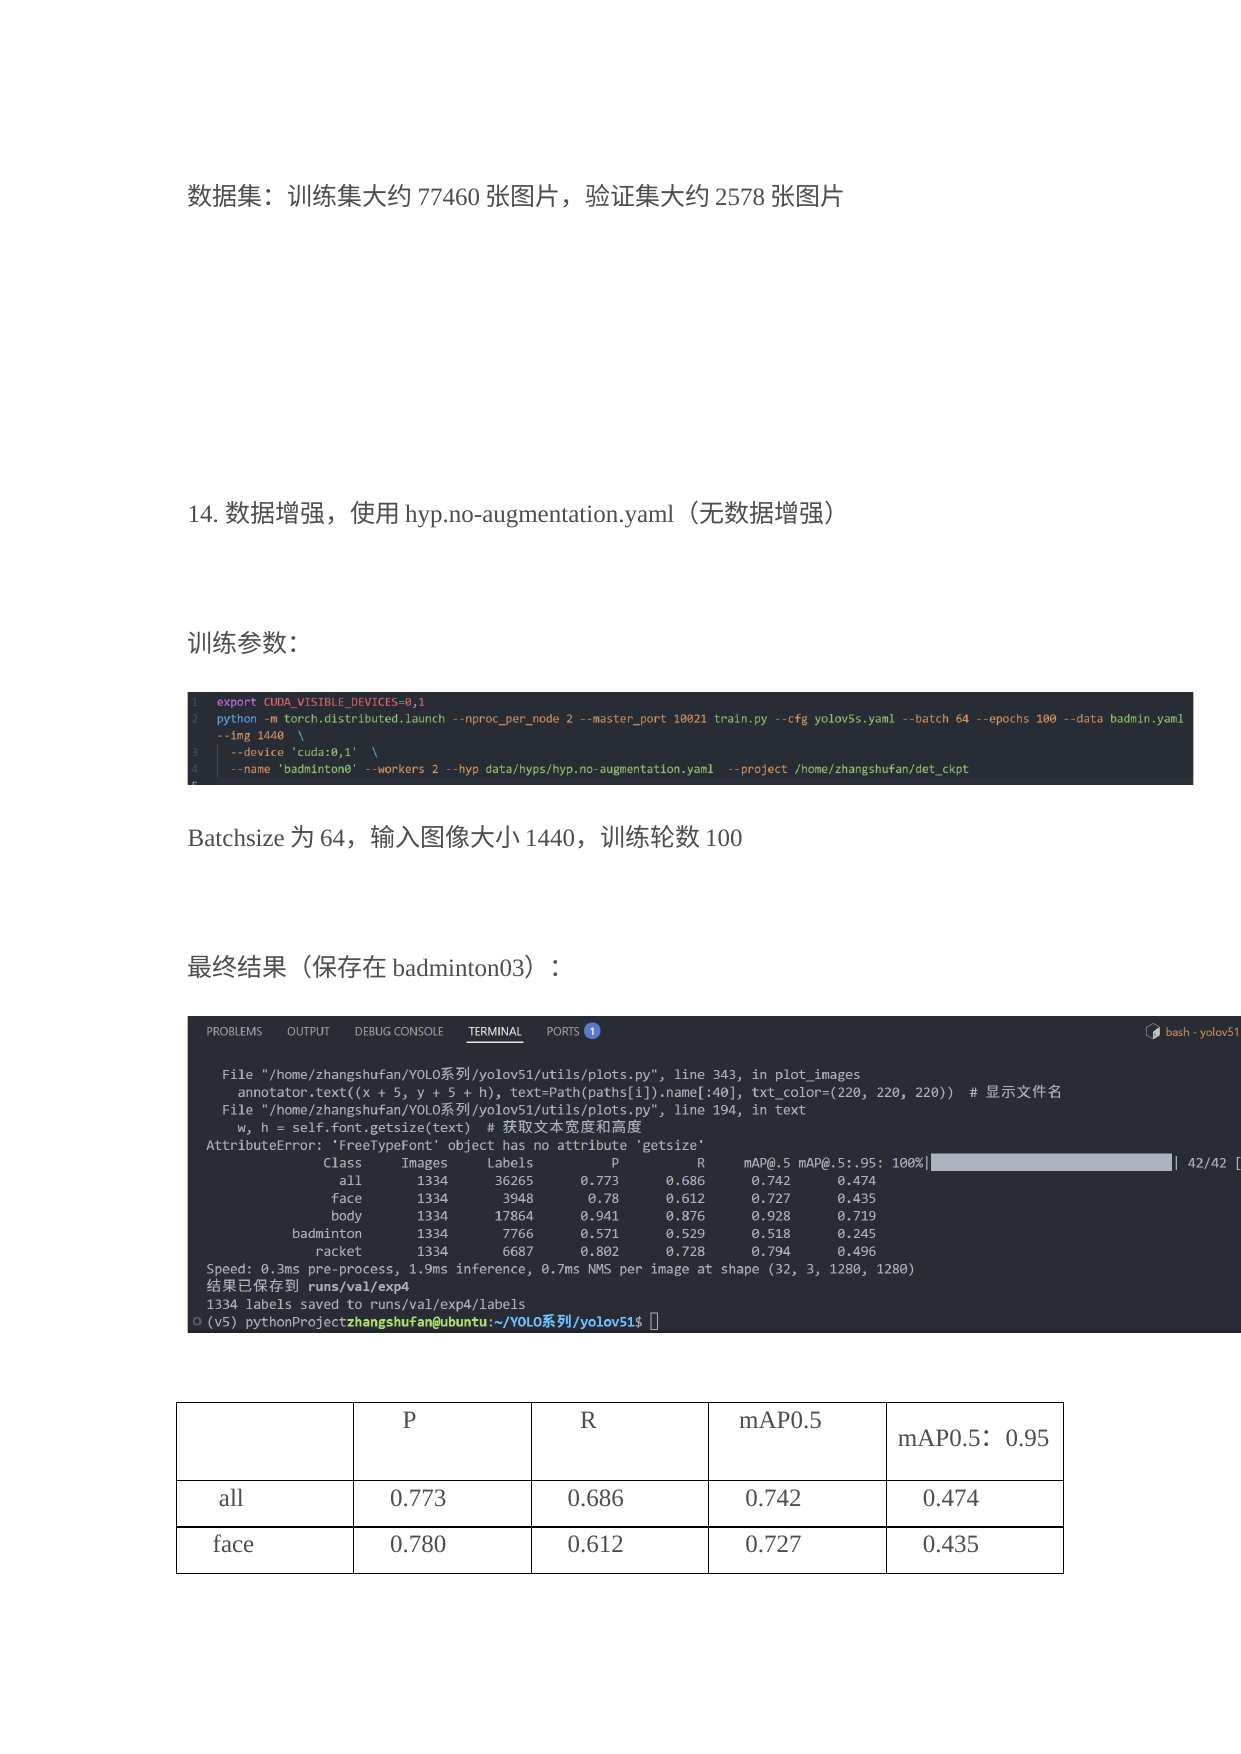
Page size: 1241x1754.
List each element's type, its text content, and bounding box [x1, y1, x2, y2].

table_cell face [177, 1528, 353, 1573]
table_cell 0.773 [354, 1481, 531, 1526]
table_header [177, 1403, 353, 1480]
table_cell 0.686 [532, 1481, 708, 1526]
table_cell 0.727 [709, 1528, 886, 1573]
table_cell 0.742 [709, 1481, 886, 1526]
table_cell 0.474 [887, 1481, 1063, 1526]
table_header mAP0.5：0.95 [887, 1403, 1063, 1480]
list 数据增强，使用hyp.no-augmentation.yaml（无数据增强） [187, 479, 1053, 544]
list 训练参数： [187, 609, 1053, 674]
picture [187, 692, 1194, 785]
list 最终结果（保存在badminton03）： [187, 933, 1053, 998]
table_header mAP0.5 [709, 1403, 886, 1480]
table_cell 0.435 [887, 1528, 1063, 1573]
table_header P [354, 1403, 531, 1480]
text Batchsize为64，输入图像大小1440，训练轮数100 [187, 803, 1053, 868]
table_cell all [177, 1481, 353, 1526]
picture [187, 1016, 1241, 1333]
text 数据集：训练集大约77460张图片，验证集大约2578张图片 [187, 162, 1053, 227]
table_header R [532, 1403, 708, 1480]
table_cell 0.612 [532, 1528, 708, 1573]
table_cell 0.780 [354, 1528, 531, 1573]
